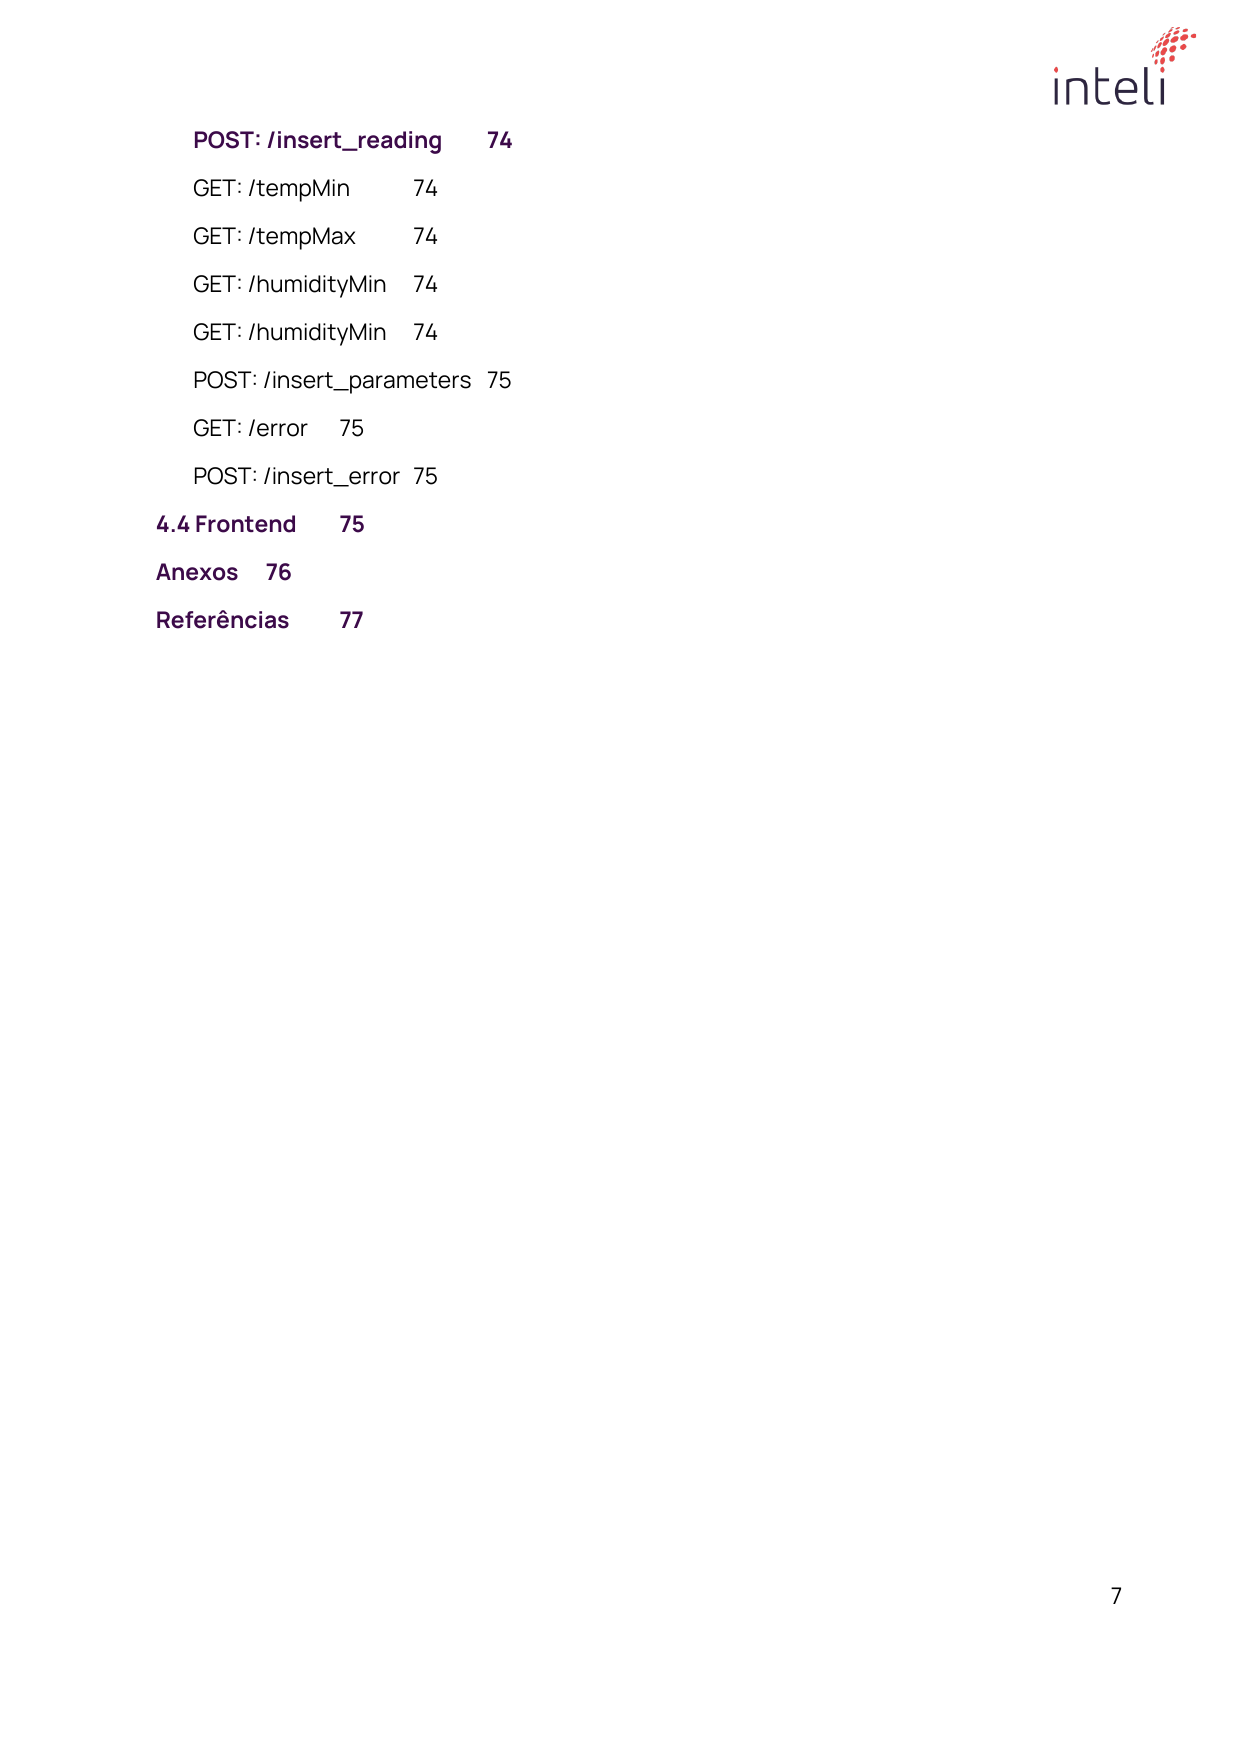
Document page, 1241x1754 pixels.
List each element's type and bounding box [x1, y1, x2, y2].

picture [1054, 27, 1197, 105]
